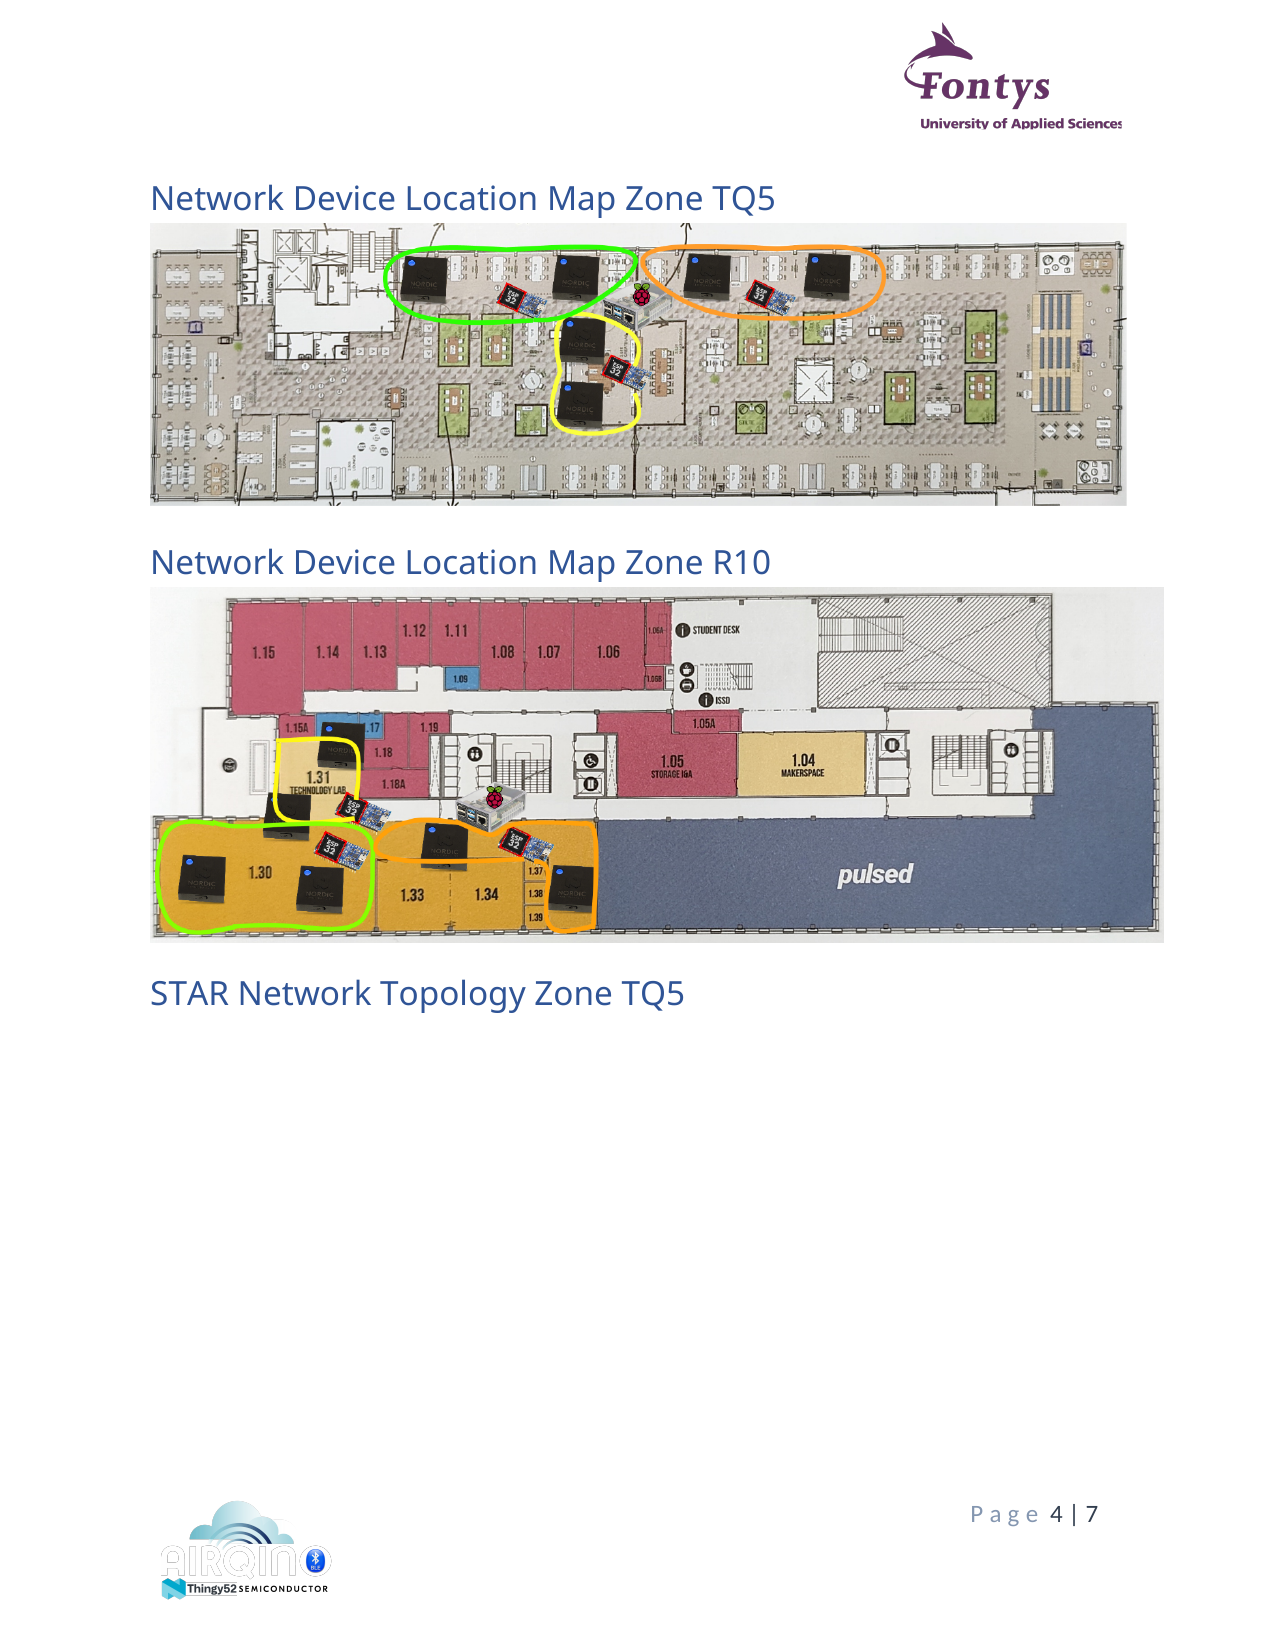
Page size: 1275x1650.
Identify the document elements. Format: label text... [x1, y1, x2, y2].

picture [150, 223, 1127, 512]
subtitle Network Device Location Map Zone R10 [150, 538, 1125, 584]
picture [150, 1498, 335, 1602]
subtitle Network Device Location Map Zone TQ5 [150, 175, 1125, 220]
subtitle STAR Network Topology Zone TQ5 [150, 970, 1125, 1015]
picture [150, 587, 1164, 943]
picture [902, 20, 1122, 130]
